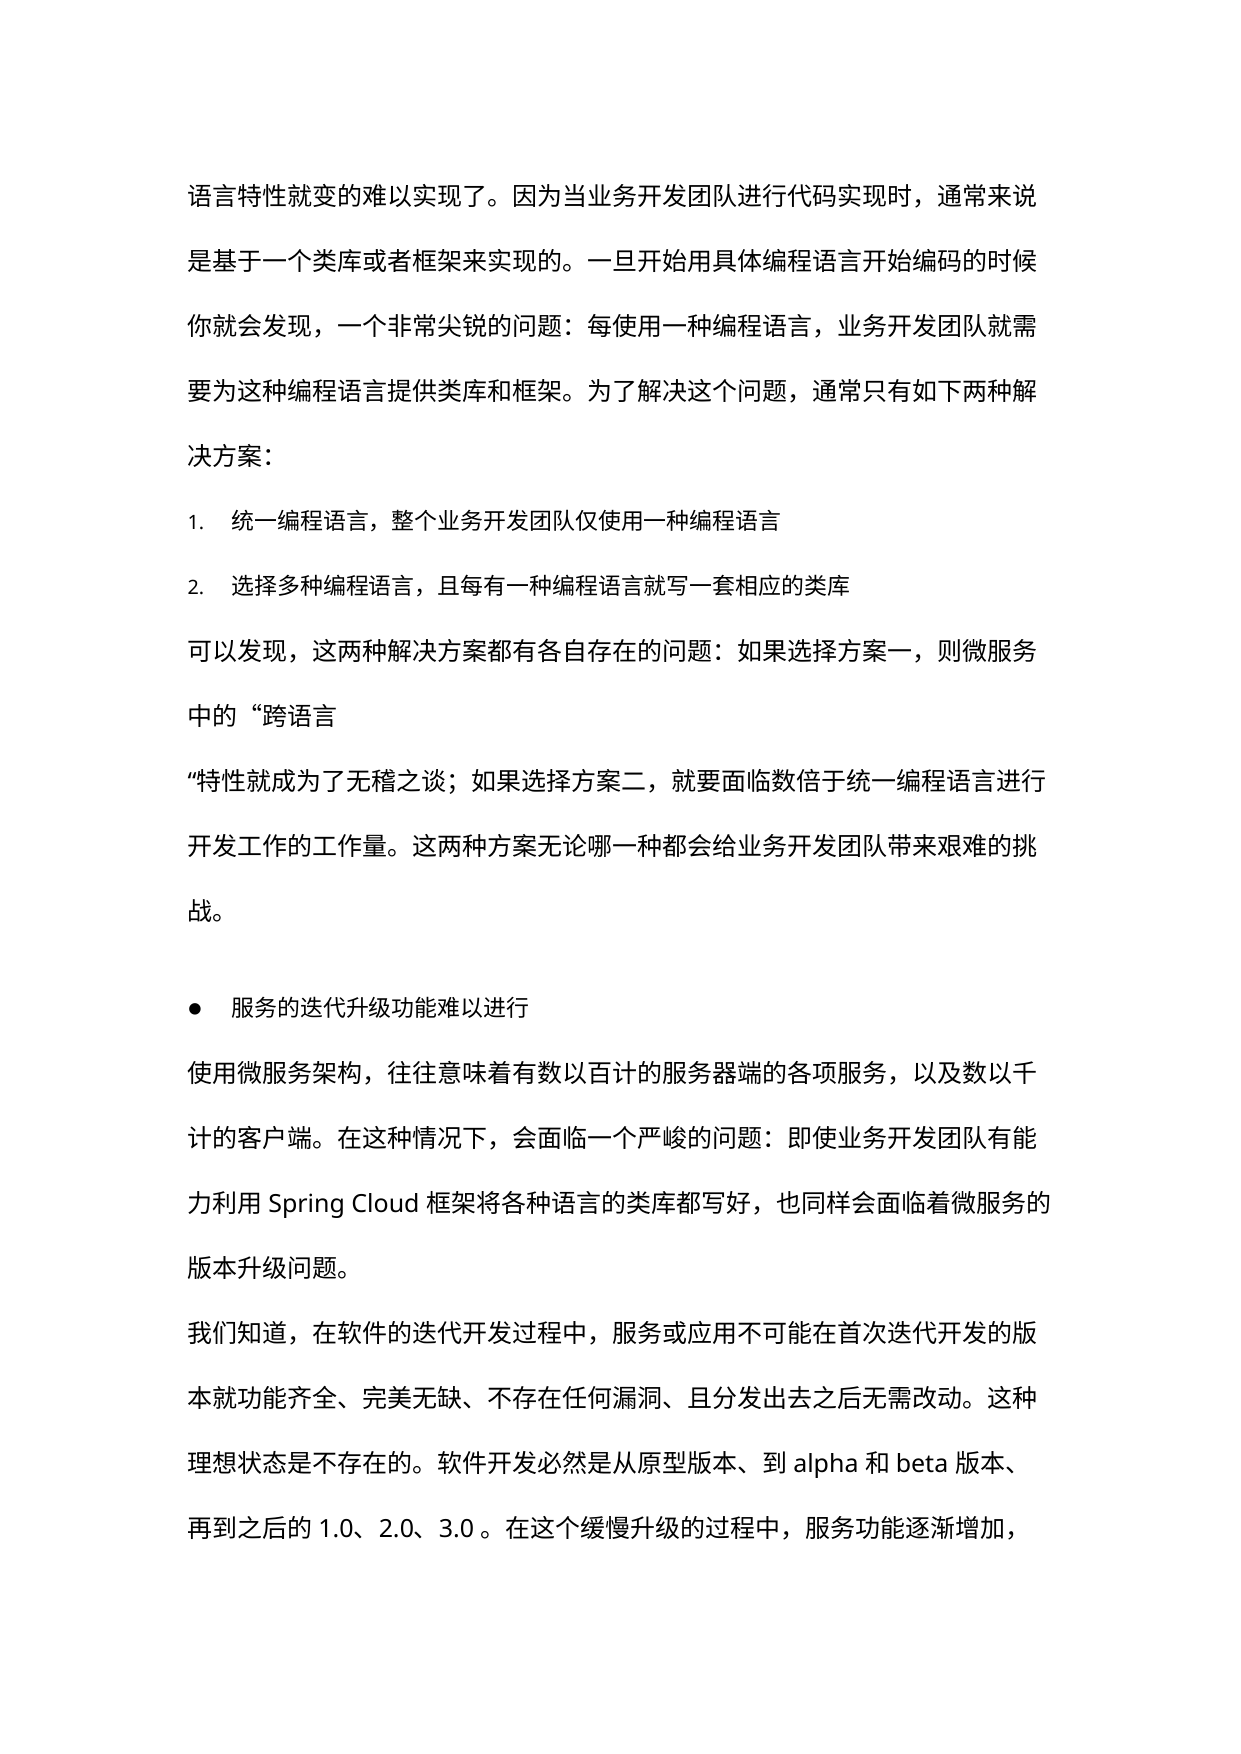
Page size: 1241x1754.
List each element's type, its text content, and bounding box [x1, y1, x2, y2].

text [187, 162, 1053, 487]
text 可以发现，这两种解决方案都有各自存在的问题：如果选择方案一，则微服务中的“跨语言 [187, 617, 1053, 747]
list 统一编程语言，整个业务开发团队仅使用一种编程语言 [187, 487, 1053, 552]
text “特性就成为了无稽之谈；如果选择方案二，就要面临数倍于统一编程语言进行开发工作的工作量。这两种方案无论哪一种都会给业务开发团队带来艰难的挑战。 [187, 747, 1053, 942]
list 服务的迭代升级功能难以进行 [187, 974, 1053, 1039]
text 使用微服务架构，往往意味着有数以百计的服务器端的各项服务，以及数以千计的客户端。在这种情况下，会面临一个严峻的问题：即使业务开发团队有能力利用 Spring Cloud 框架将各种语言的类库都写好，也同样会面临着微服务的版本升级问题。 [187, 1039, 1053, 1299]
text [187, 1299, 1053, 1559]
list 选择多种编程语言，且每有一种编程语言就写一套相应的类库 [187, 552, 1053, 617]
